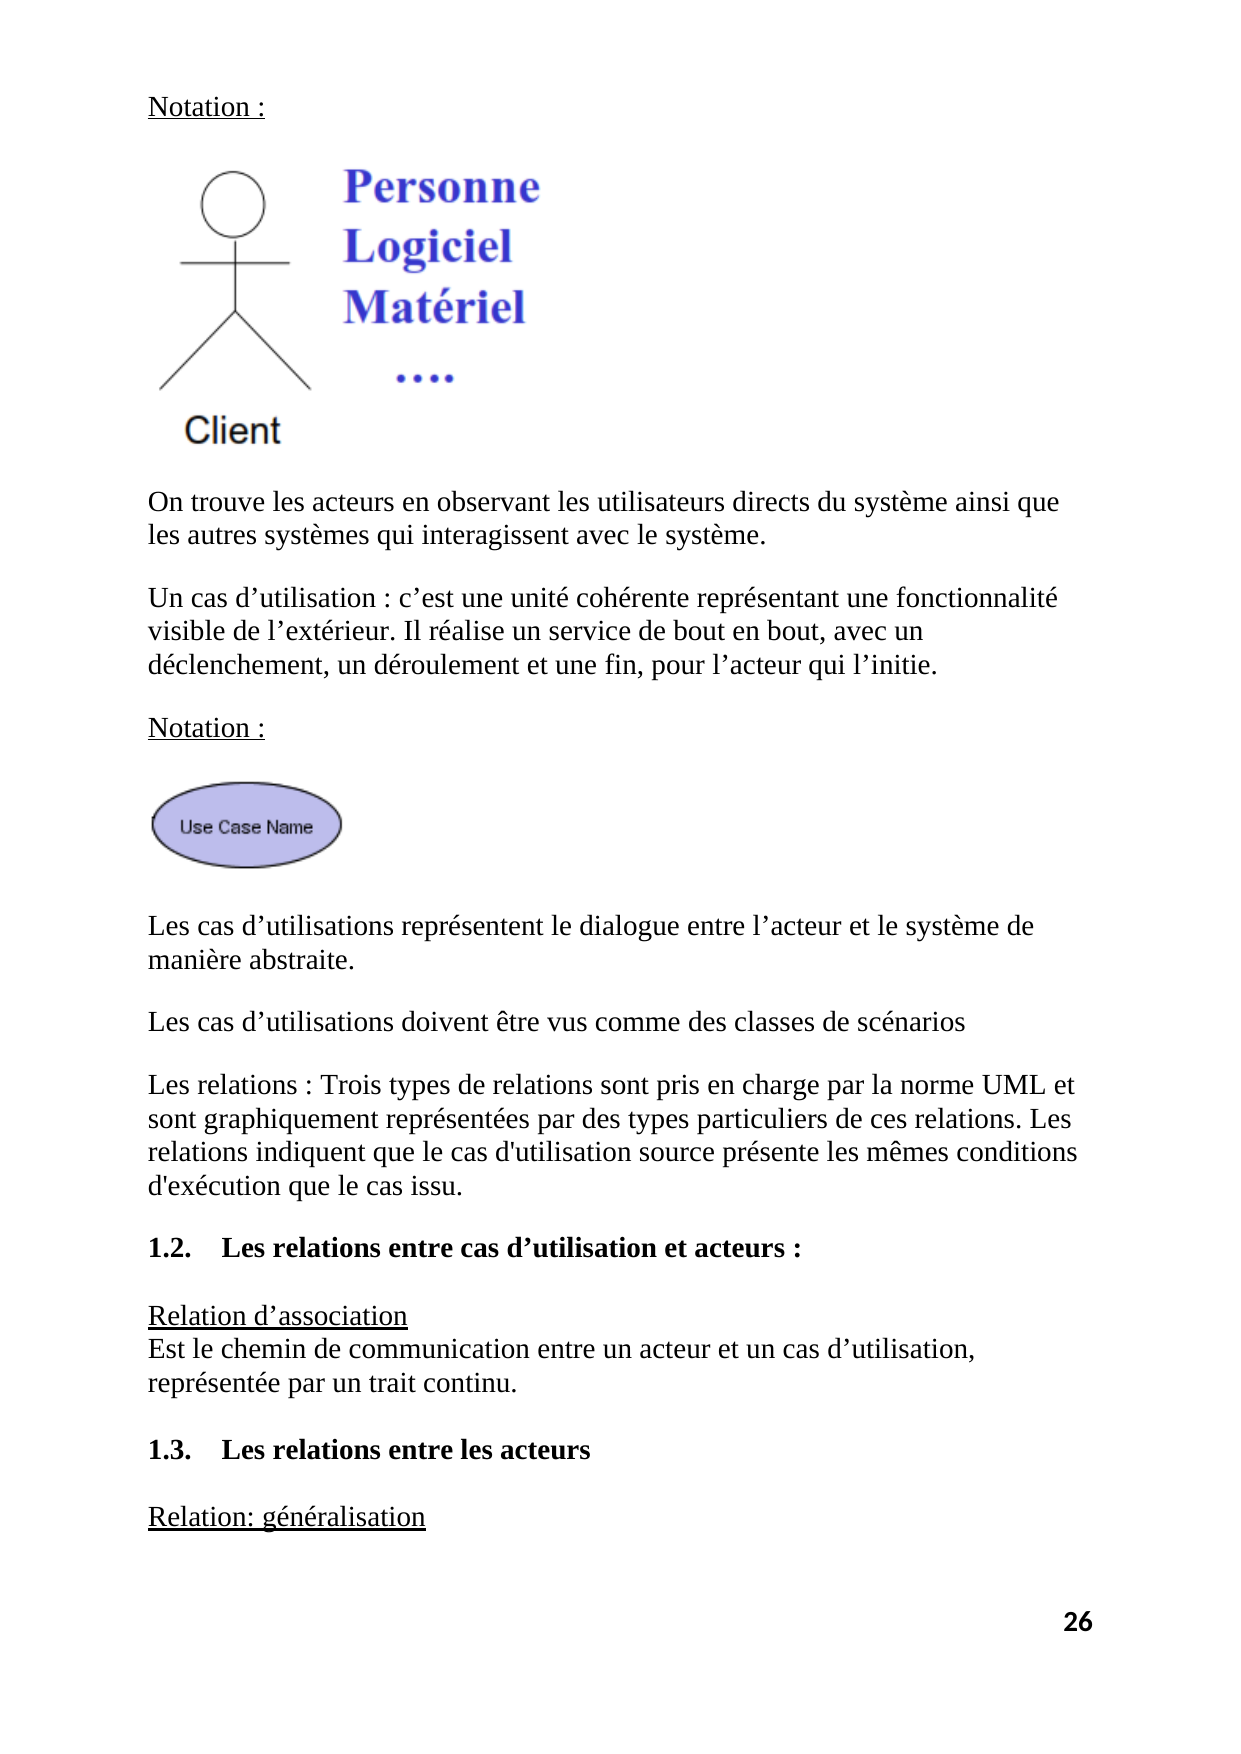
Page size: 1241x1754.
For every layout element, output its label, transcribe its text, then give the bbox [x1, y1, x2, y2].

text Les cas d’utilisations représentent le dialogue entre l’acteur et le système de manière abstraite. [148, 908, 1093, 975]
text Est le chemin de communication entre un acteur et un cas d’utilisation, représentée par un trait continu. [148, 1331, 1093, 1398]
list Les relations entre les acteurs [148, 1432, 1093, 1465]
text Les relations : Trois types de relations sont pris en charge par la norme UML et sont graphiquement représentées par des types particuliers de ces relations. Les relations indiquent que le cas d'utilisation source présente les mêmes conditions d'exécution que le cas issu. [148, 1067, 1093, 1201]
text Relation: généralisation [148, 1499, 1093, 1532]
text Notation : [148, 89, 1093, 122]
list Les relations entre cas d’utilisation et acteurs : [148, 1231, 1093, 1264]
text Notation : [148, 710, 1093, 743]
text On trouve les acteurs en observant les utilisateurs directs du système ainsi que les autres systèmes qui interagissent avec le système. [148, 484, 1093, 551]
picture [147, 151, 547, 455]
text Les cas d’utilisations doivent être vus comme des classes de scénarios [148, 1004, 1093, 1038]
text Relation d’association [148, 1298, 1093, 1331]
picture [147, 772, 356, 879]
text Un cas d’utilisation : c’est une unité cohérente représentant une fonctionnalité visible de l’extérieur. Il réalise un service de bout en bout, avec un déclenchement, un déroulement et une fin, pour l’acteur qui l’initie. [148, 580, 1093, 681]
